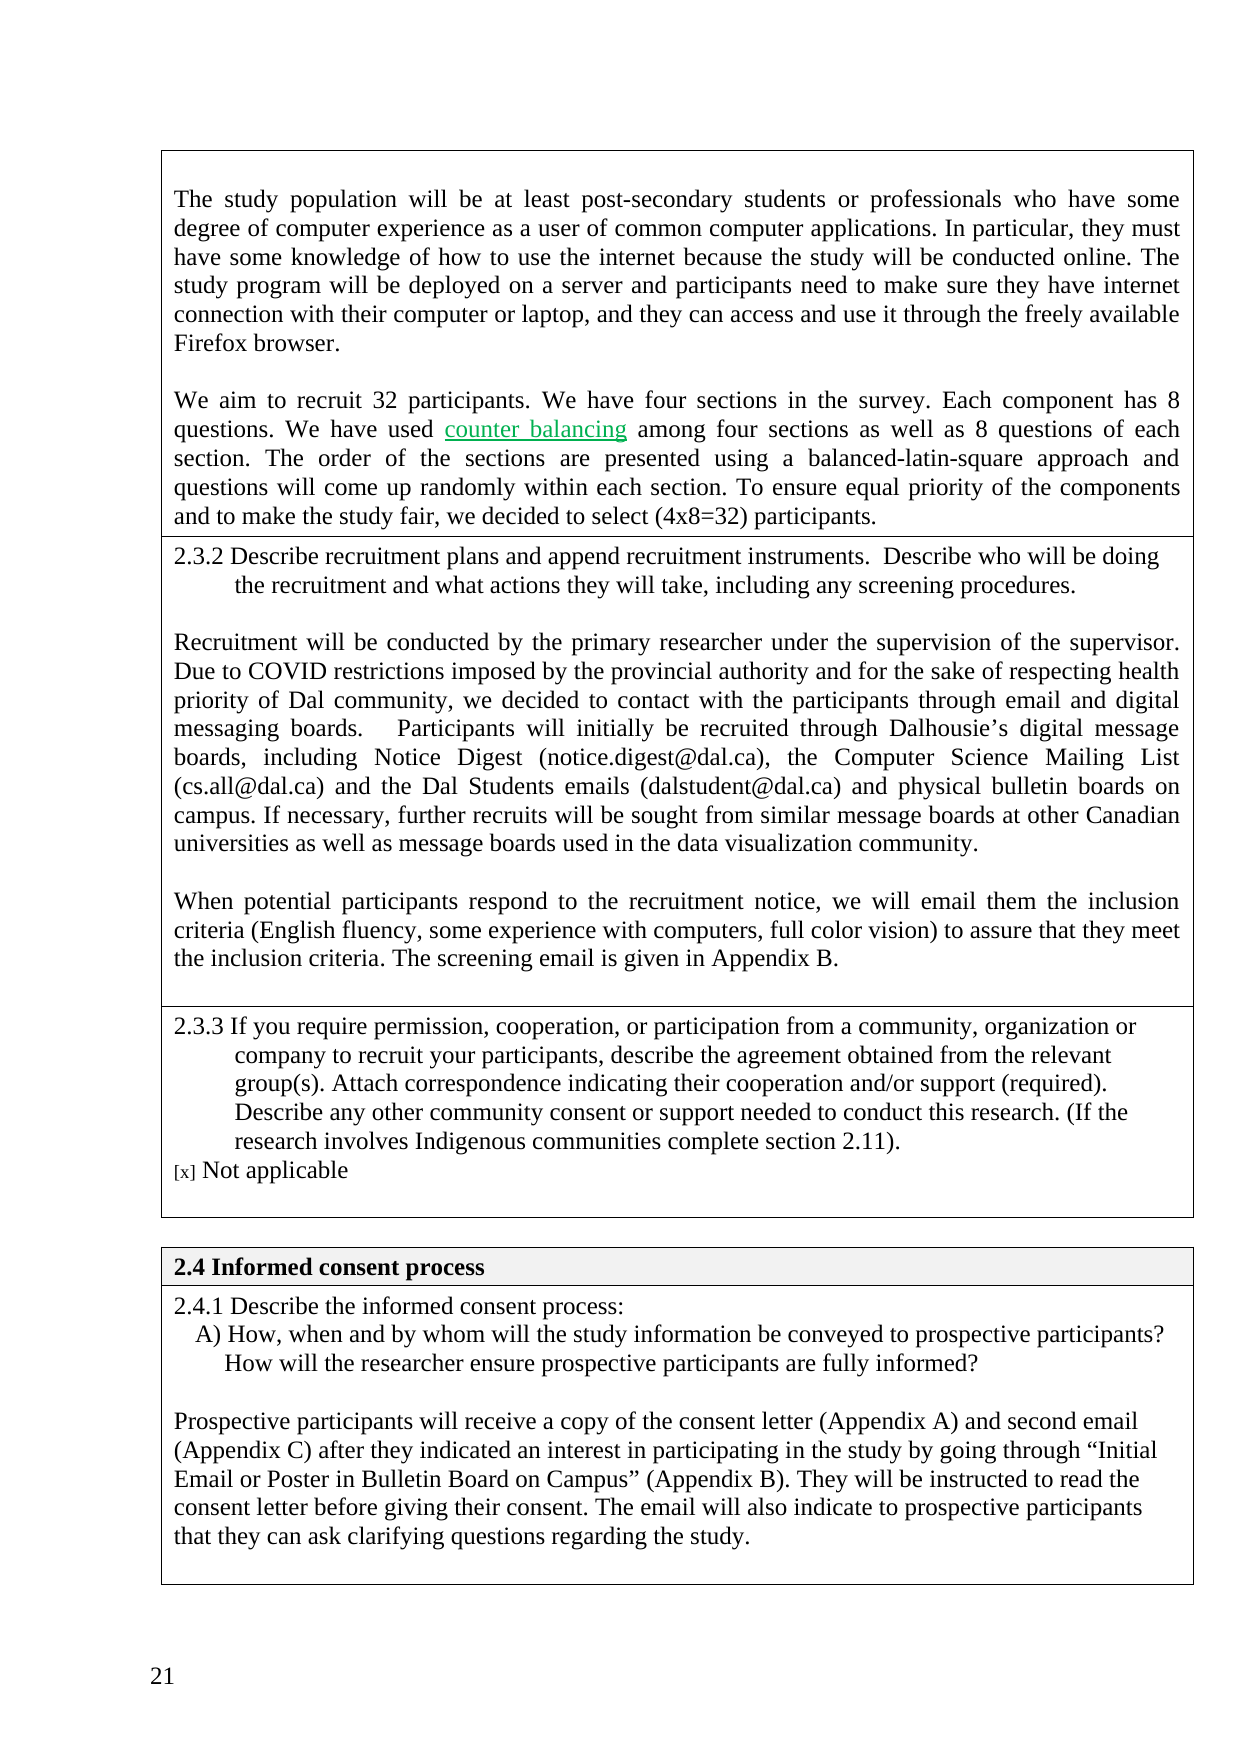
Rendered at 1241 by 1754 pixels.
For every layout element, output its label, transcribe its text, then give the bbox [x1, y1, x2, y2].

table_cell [162, 151, 1193, 536]
table_cell 2.3.3 If you require permission, cooperation, or participation from a community, organization or company to recruit your participants, describe the agreement obtained from the relevant group(s). Attach correspondence indicating their cooperation and/or support (required). Describe any other community consent or support needed to conduct this research. (If the research involves Indigenous communities complete section 2.11). [x] Not applicable [162, 1007, 1193, 1217]
table_cell 2.3.2 Describe recruitment plans and append recruitment instruments. Describe who will be doing the recruitment and what actions they will take, including any screening procedures. Recruitment will be conducted by the primary researcher under the supervision of the supervisor. Due to COVID restrictions imposed by the provincial authority and for the sake of respecting health priority of Dal community, we decided to contact with the participants through email and digital messaging boards. Participants will initially be recruited through Dalhousie’s digital message boards, including Notice Digest (notice.digest@dal.ca), the Computer Science Mailing List (cs.all@dal.ca) and the Dal Students emails (dalstudent@dal.ca) and physical bulletin boards on campus. If necessary, further recruits will be sought from similar message boards at other Canadian universities as well as message boards used in the data visualization community. When potential participants respond to the recruitment notice, we will email them the inclusion criteria (English fluency, some experience with computers, full color vision) to assure that they meet the inclusion criteria. The screening email is given in Appendix B. [162, 537, 1193, 1006]
table_header 2.4 Informed consent process [162, 1248, 1193, 1285]
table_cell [162, 1286, 1193, 1584]
